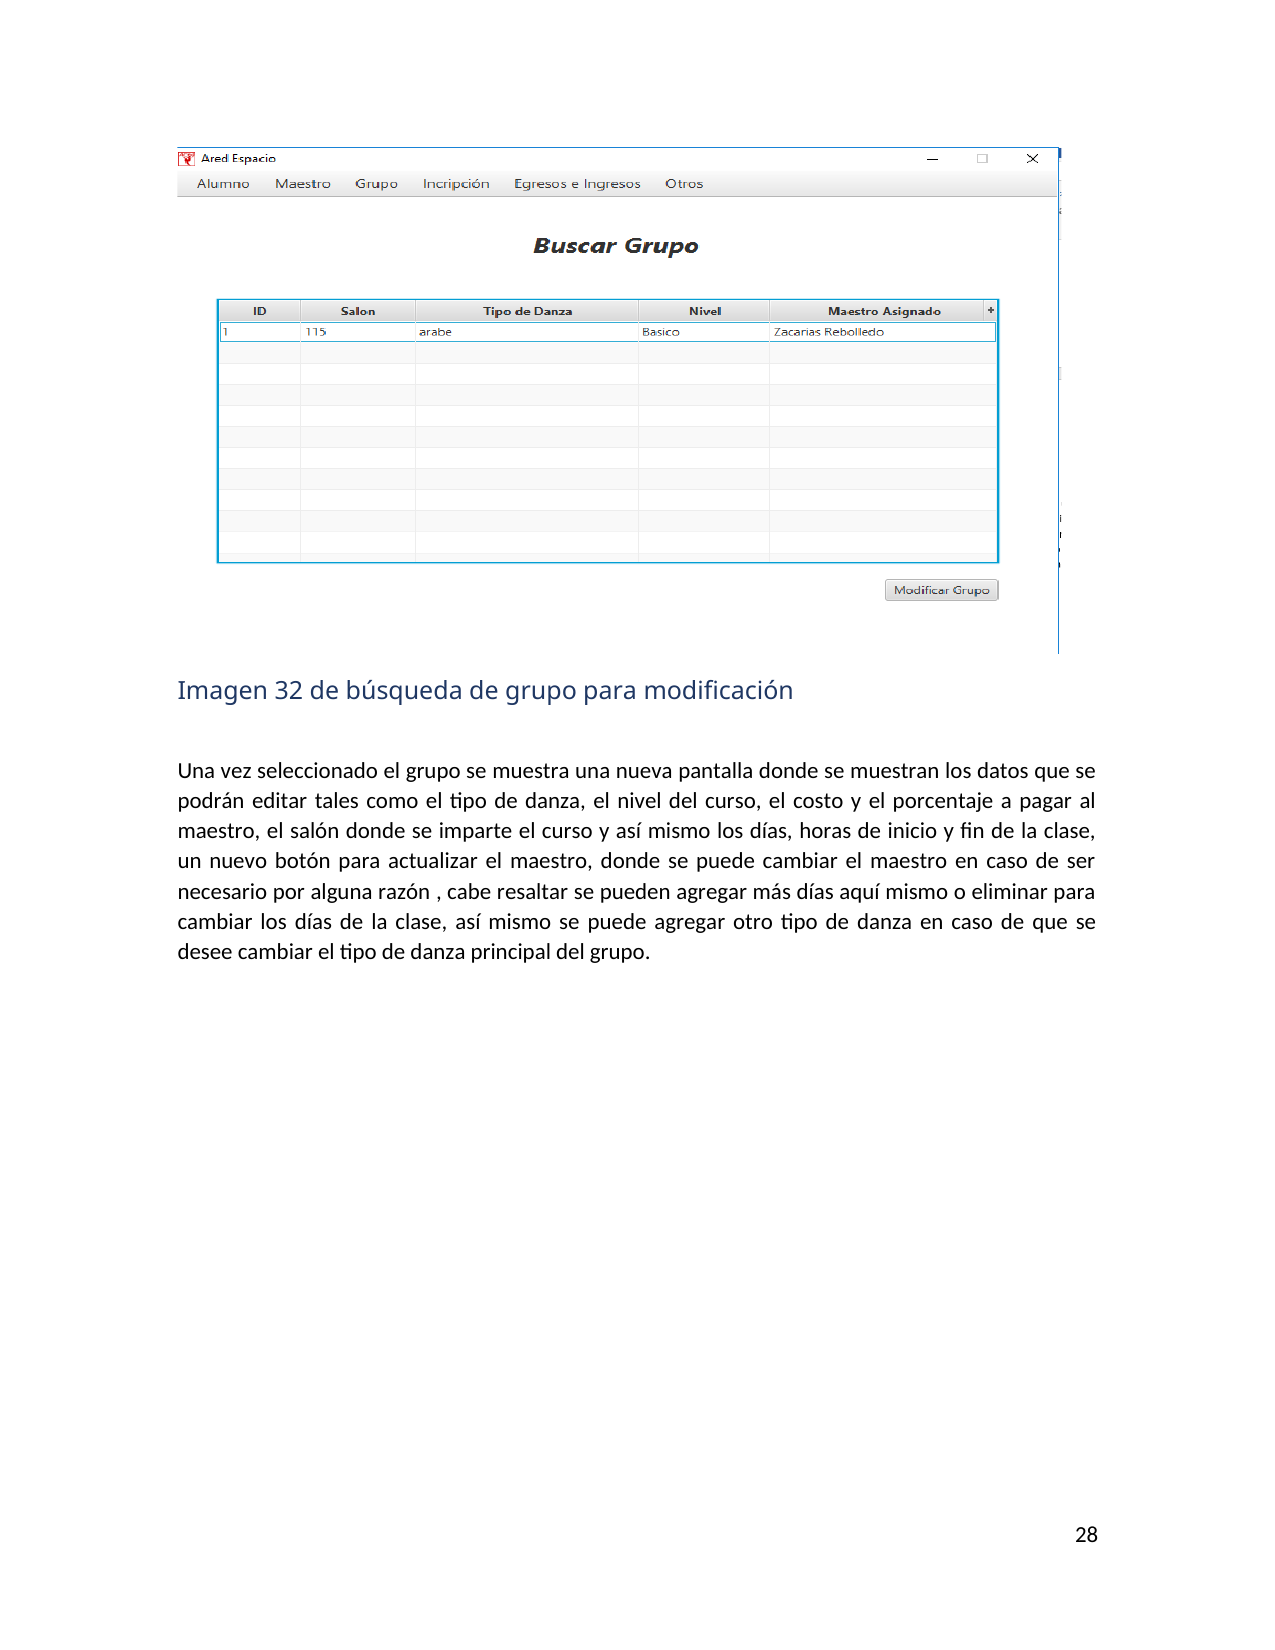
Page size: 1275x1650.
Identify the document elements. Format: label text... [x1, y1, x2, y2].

text Una vez seleccionado el grupo se muestra una nueva pantalla donde se muestran los datos que se podrán editar tales como el tipo de danza, el nivel del curso, el costo y el porcentaje a pagar al maestro, el salón donde se imparte el curso y así mismo los días, horas de inicio y fin de la clase, un nuevo botón para actualizar el maestro, donde se puede cambiar el maestro en caso de ser necesario por alguna razón , cabe resaltar se pueden agregar más días aquí mismo o eliminar para cambiar los días de la clase, así mismo se puede agregar otro tipo de danza en caso de que se desee cambiar el tipo de danza principal del grupo. [177, 756, 1098, 965]
subtitle Imagen 32 de búsqueda de grupo para modificación [177, 672, 1098, 706]
picture [177, 147, 1062, 654]
